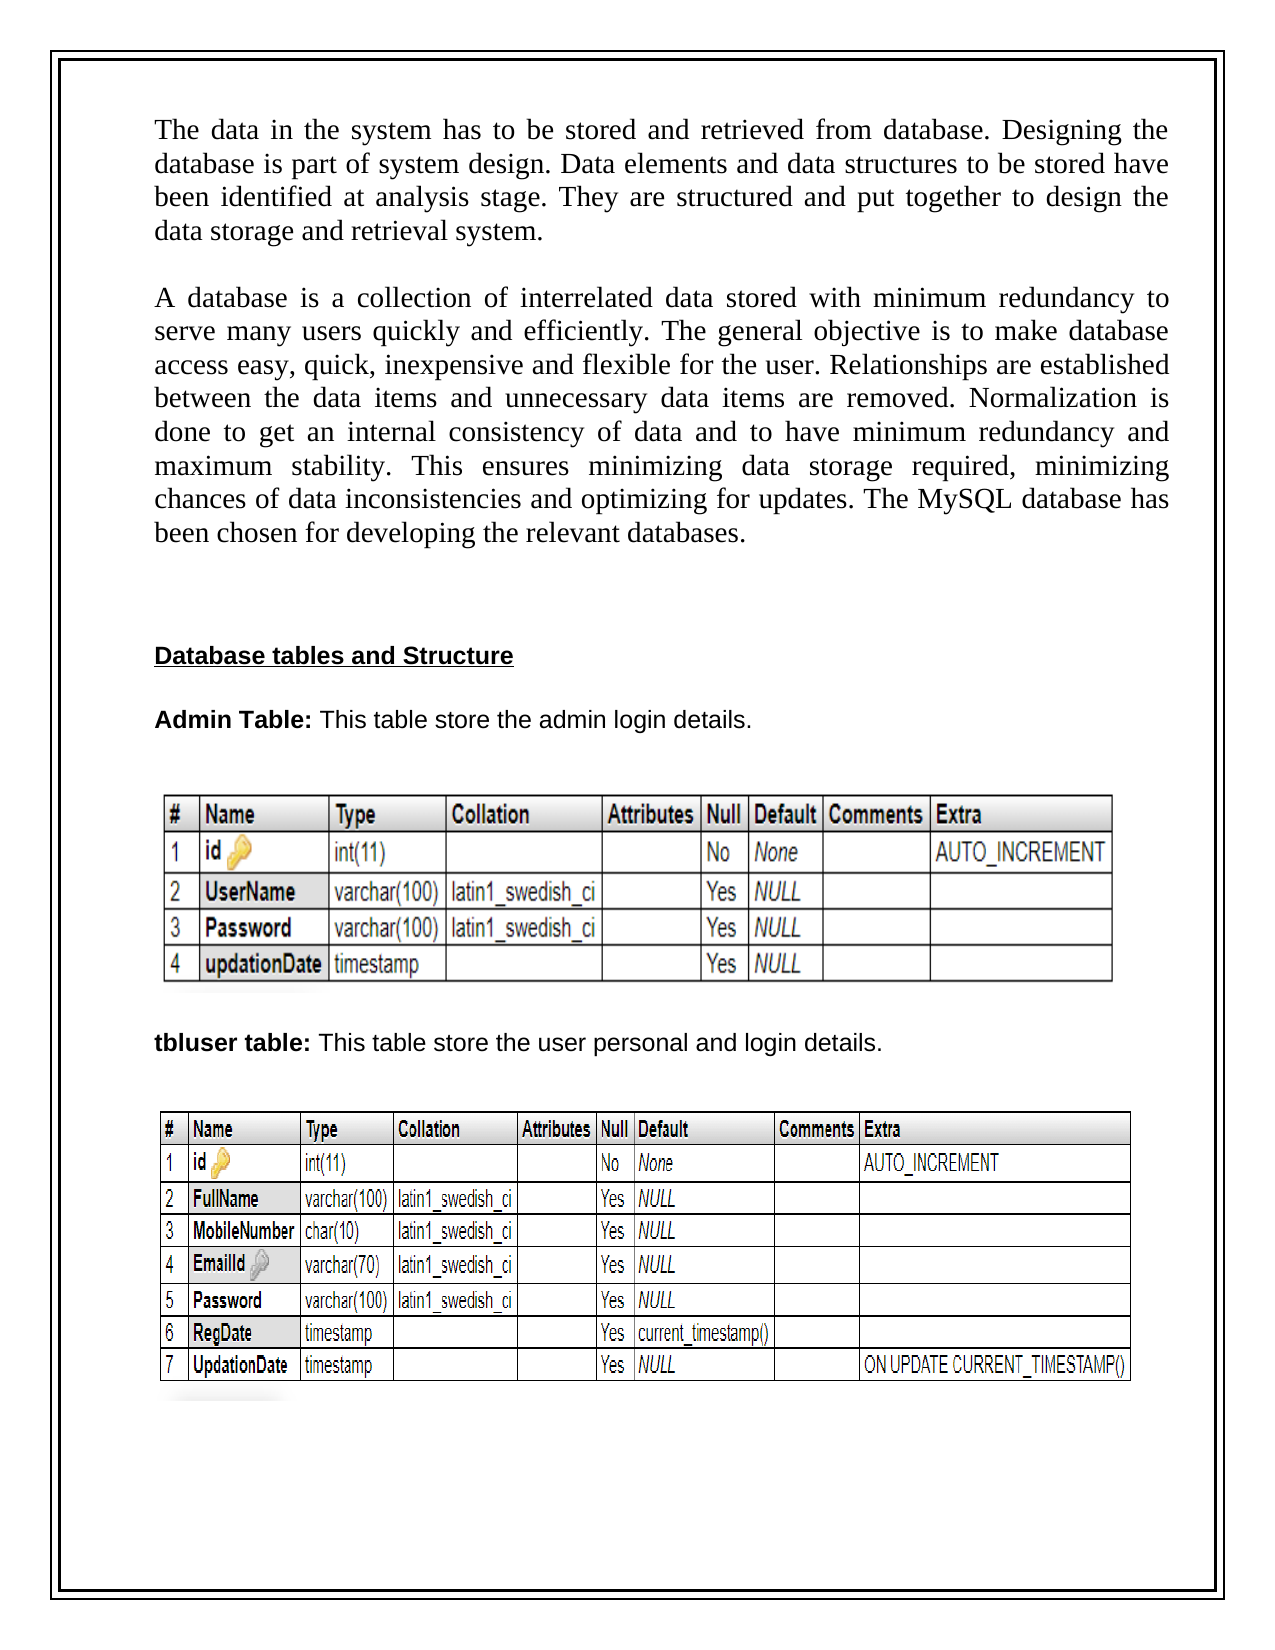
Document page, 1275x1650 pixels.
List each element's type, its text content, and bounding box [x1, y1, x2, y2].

picture [154, 768, 1147, 993]
text The data in the system has to be stored and retrieved from database. Designing the database is part of system design. Data elements and data structures to be stored have been identified at analysis stage. They are structured and put together to design the data storage and retrieval system. [154, 112, 1171, 246]
picture [154, 1091, 1147, 1401]
text Admin Table: This table store the admin login details. [154, 705, 1171, 734]
text Database tables and Structure [154, 641, 1171, 670]
text A database is a collection of interrelated data stored with minimum redundancy to serve many users quickly and efficiently. The general objective is to make database access easy, quick, inexpensive and flexible for the user. Relationships are established between the data items and unnecessary data items are removed. Normalization is done to get an internal consistency of data and to have minimum redundancy and maximum stability. This ensures minimizing data storage required, minimizing chances of data inconsistencies and optimizing for updates. The MySQL database has been chosen for developing the relevant databases. [154, 280, 1171, 548]
text tbluser table: This table store the user personal and login details. [154, 1027, 1171, 1056]
